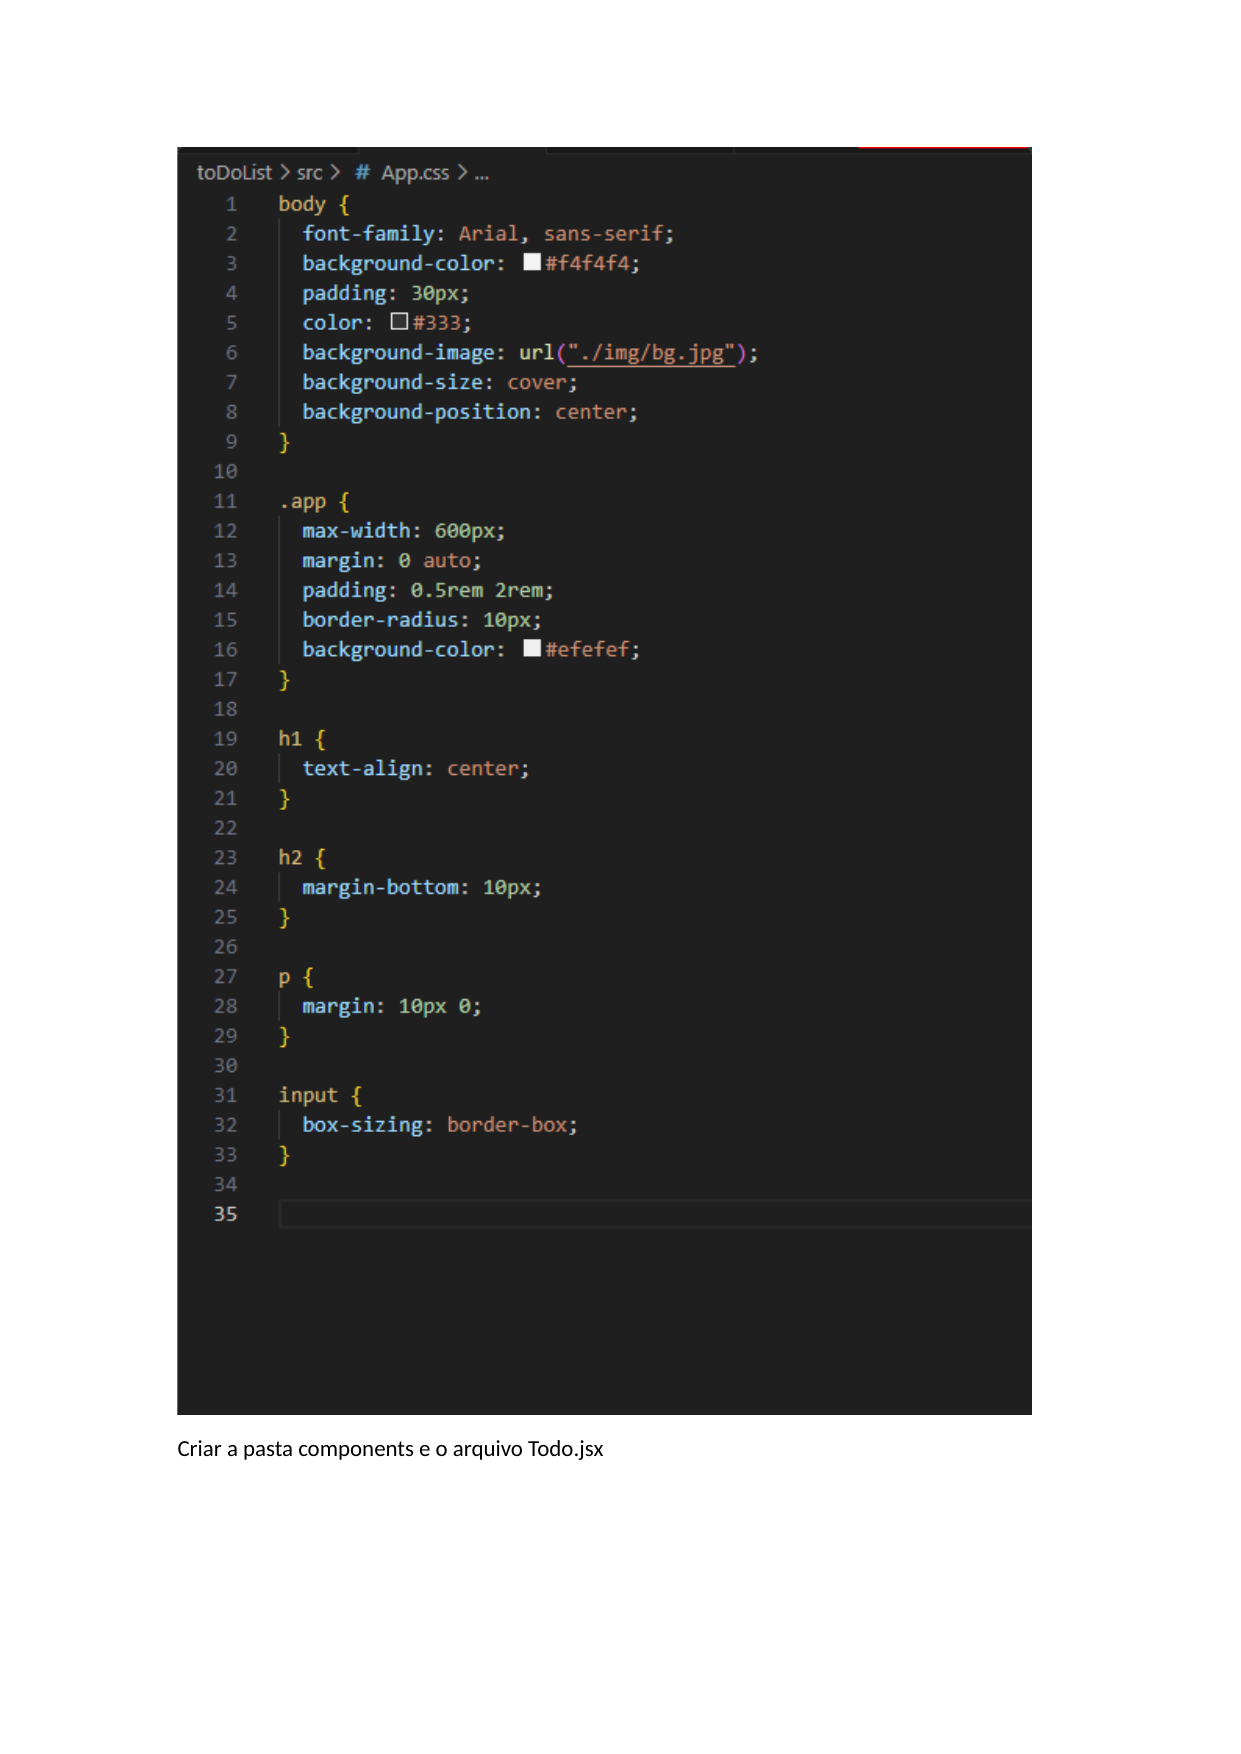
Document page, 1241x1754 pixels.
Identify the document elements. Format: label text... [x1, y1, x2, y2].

text Criar a pasta components e o arquivo Todo.jsx [177, 1434, 1063, 1462]
picture [177, 147, 1032, 1415]
